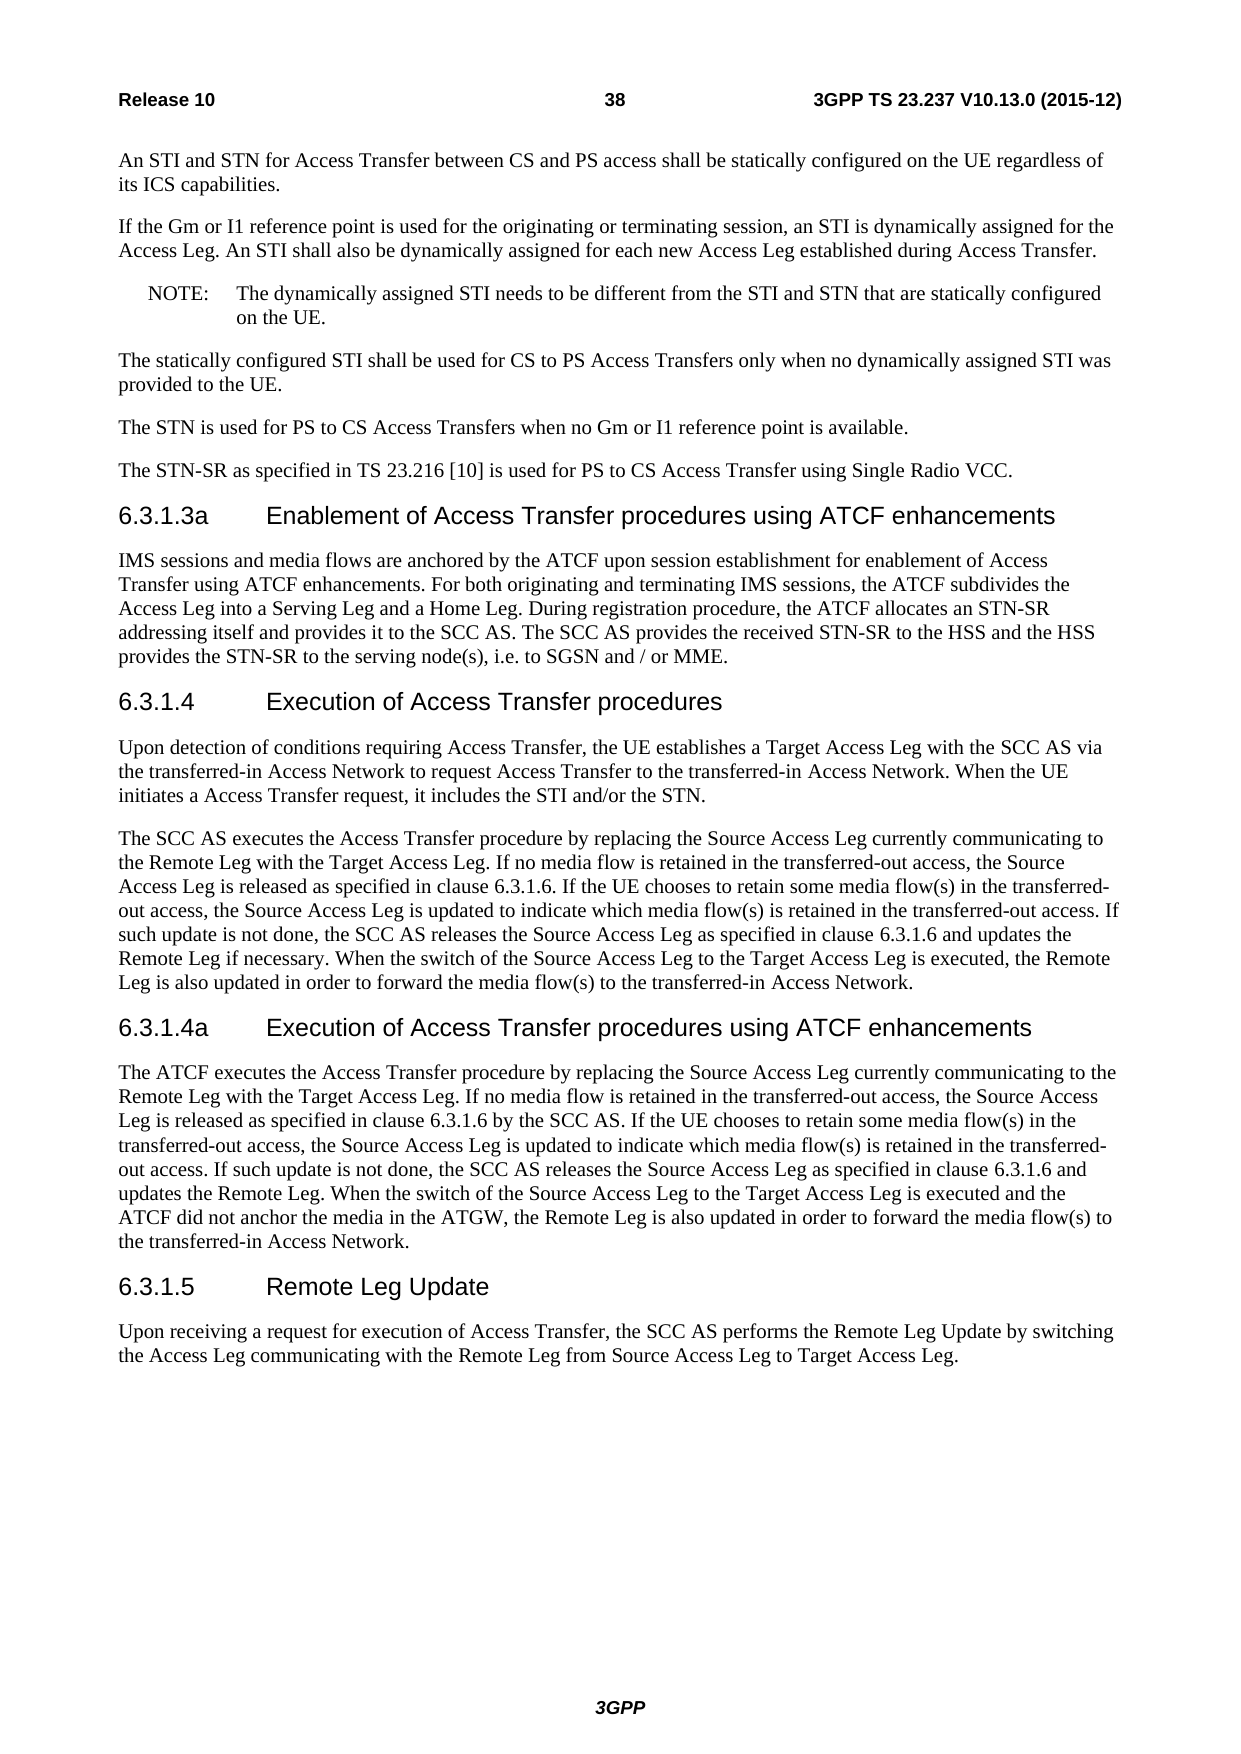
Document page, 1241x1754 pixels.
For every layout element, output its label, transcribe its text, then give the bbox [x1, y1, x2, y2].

text The statically configured STI shall be used for CS to PS Access Transfers only when no dynamically assigned STI was provided to the UE. [118, 348, 1122, 396]
text IMS sessions and media flows are anchored by the ATCF upon session establishment for enablement of Access Transfer using ATCF enhancements. For both originating and terminating IMS sessions, the ATCF subdivides the Access Leg into a Serving Leg and a Home Leg. During registration procedure, the ATCF allocates an STN-SR addressing itself and provides it to the SCC AS. The SCC AS provides the received STN-SR to the HSS and the HSS provides the STN-SR to the serving node(s), i.e. to SGSN and / or MME. [118, 548, 1122, 668]
text The ATCF executes the Access Transfer procedure by replacing the Source Access Leg currently communicating to the Remote Leg with the Target Access Leg. If no media flow is retained in the transferred-out access, the Source Access Leg is released as specified in clause 6.3.1.6 by the SCC AS. If the UE chooses to retain some media flow(s) in the transferred-out access, the Source Access Leg is updated to indicate which media flow(s) is retained in the transferred-out access. If such update is not done, the SCC AS releases the Source Access Leg as specified in clause 6.3.1.6 and updates the Remote Leg. When the switch of the Source Access Leg to the Target Access Leg is executed and the ATCF did not anchor the media in the ATGW, the Remote Leg is also updated in order to forward the media flow(s) to the transferred-in Access Network. [118, 1060, 1122, 1253]
text The STN-SR as specified in TS 23.216 [10] is used for PS to CS Access Transfer using Single Radio VCC. [118, 458, 1122, 482]
subtitle 6.3.1.5 Remote Leg Update [118, 1272, 1122, 1300]
text NOTE: The dynamically assigned STI needs to be different from the STI and STN that are statically configured on the UE. [148, 281, 1122, 329]
subtitle 6.3.1.3a Enablement of Access Transfer procedures using ATCF enhancements [118, 501, 1122, 529]
text Upon detection of conditions requiring Access Transfer, the UE establishes a Target Access Leg with the SCC AS via the transferred-in Access Network to request Access Transfer to the transferred-in Access Network. When the UE initiates a Access Transfer request, it includes the STI and/or the STN. [118, 735, 1122, 807]
text The SCC AS executes the Access Transfer procedure by replacing the Source Access Leg currently communicating to the Remote Leg with the Target Access Leg. If no media flow is retained in the transferred-out access, the Source Access Leg is released as specified in clause 6.3.1.6. If the UE chooses to retain some media flow(s) in the transferred-out access, the Source Access Leg is updated to indicate which media flow(s) is retained in the transferred-out access. If such update is not done, the SCC AS releases the Source Access Leg as specified in clause 6.3.1.6 and updates the Remote Leg if necessary. When the switch of the Source Access Leg to the Target Access Leg is executed, the Remote Leg is also updated in order to forward the media flow(s) to the transferred-in Access Network. [118, 826, 1122, 994]
subtitle 6.3.1.4a Execution of Access Transfer procedures using ATCF enhancements [118, 1013, 1122, 1042]
text An STI and STN for Access Transfer between CS and PS access shall be statically configured on the UE regardless of its ICS capabilities. [118, 147, 1122, 196]
text The STN is used for PS to CS Access Transfers when no Gm or I1 reference point is available. [118, 415, 1122, 439]
subtitle 6.3.1.4 Execution of Access Transfer procedures [118, 687, 1122, 716]
text Upon receiving a request for execution of Access Transfer, the SCC AS performs the Remote Leg Update by switching the Access Leg communicating with the Remote Leg from Source Access Leg to Target Access Leg. [118, 1319, 1122, 1367]
text If the Gm or I1 reference point is used for the originating or terminating session, an STI is dynamically assigned for the Access Leg. An STI shall also be dynamically assigned for each new Access Leg established during Access Transfer. [118, 214, 1122, 262]
